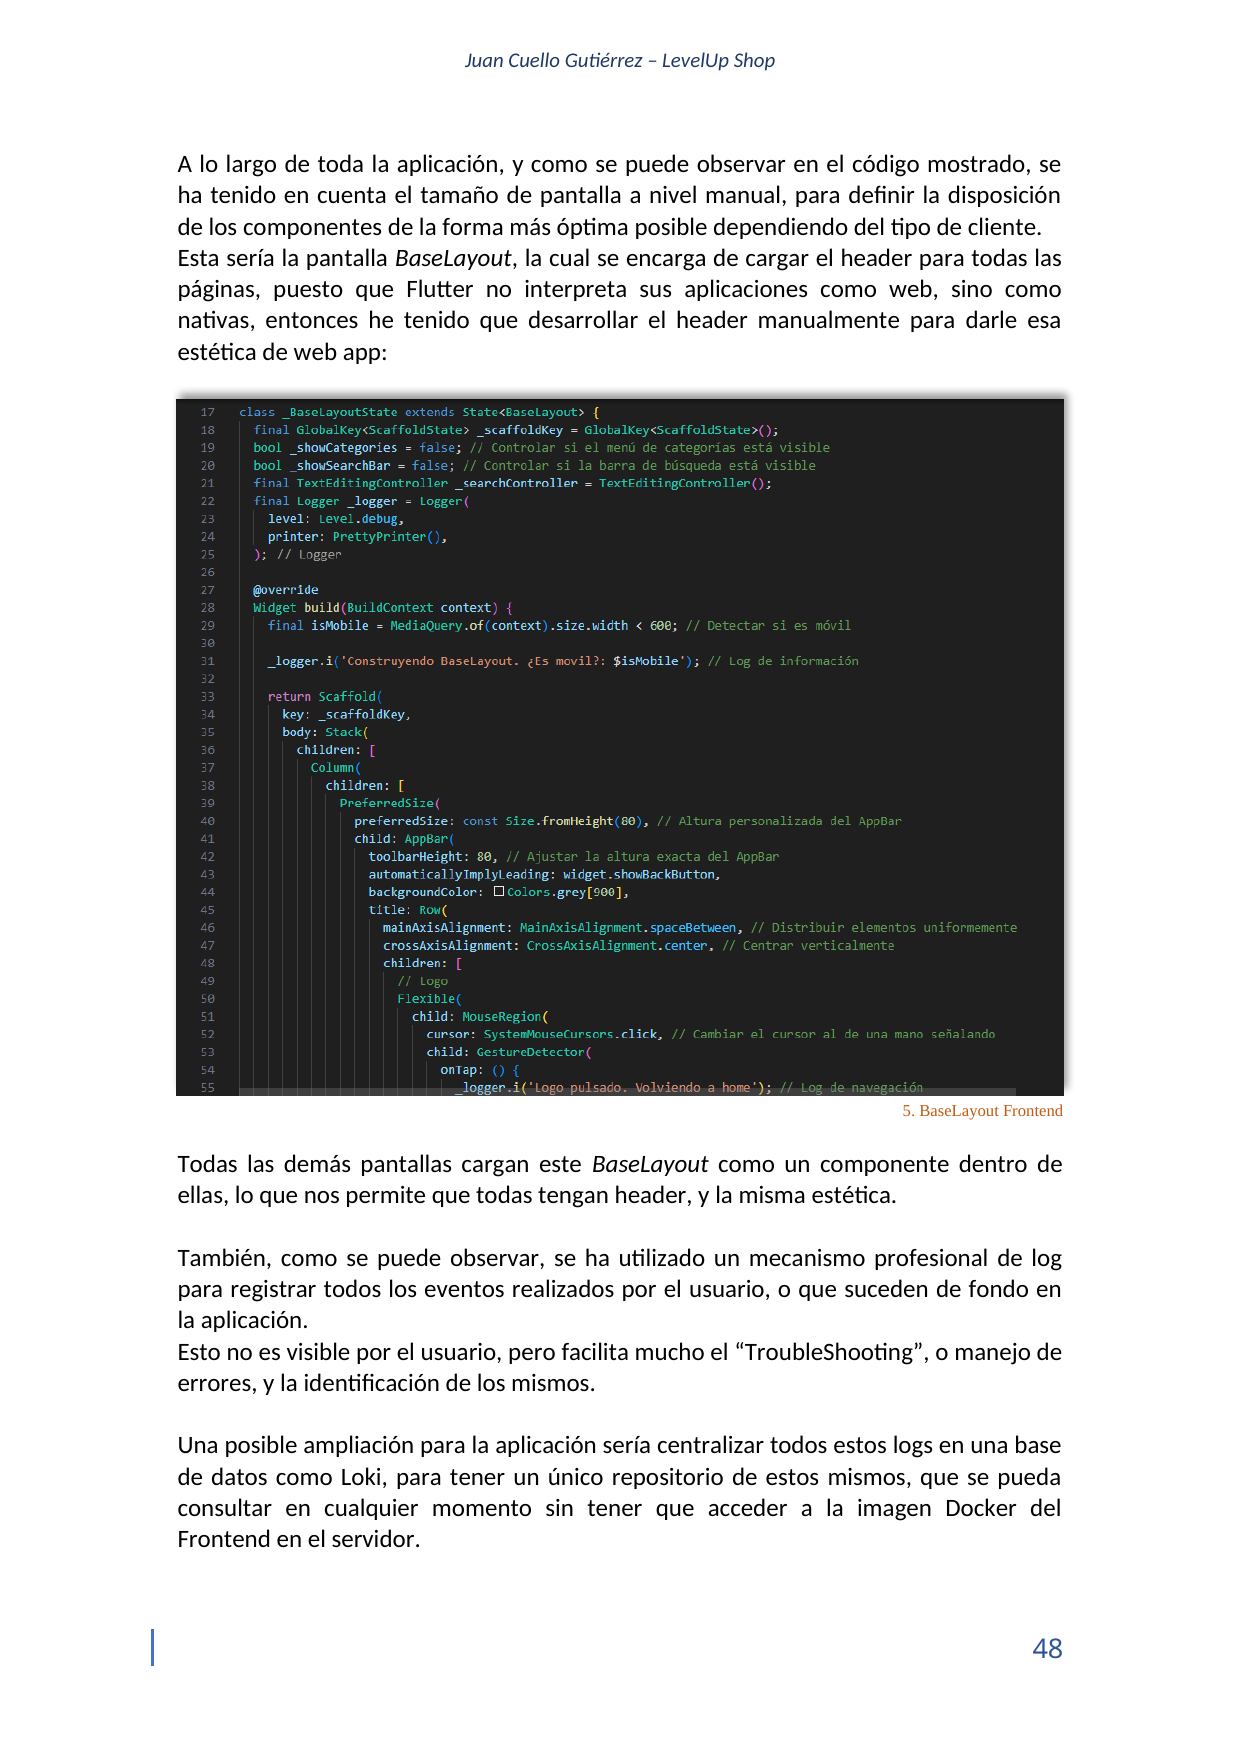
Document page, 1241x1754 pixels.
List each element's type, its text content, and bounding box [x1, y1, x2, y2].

text A lo largo de toda la aplicación, y como se puede observar en el código mostrado, se ha tenido en cuenta el tamaño de pantalla a nivel manual, para definir la disposición de los componentes de la forma más óptima posible dependiendo del tipo de cliente. [177, 148, 1063, 241]
text Una posible ampliación para la aplicación sería centralizar todos estos logs en una base de datos como Loki, para tener un único repositorio de estos mismos, que se pueda consultar en cualquier momento sin tener que acceder a la imagen Docker del Frontend en el servidor. [177, 1429, 1063, 1554]
text Esto no es visible por el usuario, pero facilita mucho el “TroubleShooting”, o manejo de errores, y la identificación de los mismos. [177, 1335, 1063, 1398]
text Esta sería la pantalla BaseLayout, la cual se encarga de cargar el header para todas las páginas, puesto que Flutter no interpreta sus aplicaciones como web, sino como nativas, entonces he tenido que desarrollar el header manualmente para darle esa estética de web app: [177, 241, 1063, 366]
picture [176, 399, 1064, 1096]
text Todas las demás pantallas cargan este BaseLayout como un componente dentro de ellas, lo que nos permite que todas tengan header, y la misma estética. [177, 1148, 1063, 1210]
text También, como se puede observar, se ha utilizado un mecanismo profesional de log para registrar todos los eventos realizados por el usuario, o que suceden de fondo en la aplicación. [177, 1241, 1063, 1335]
